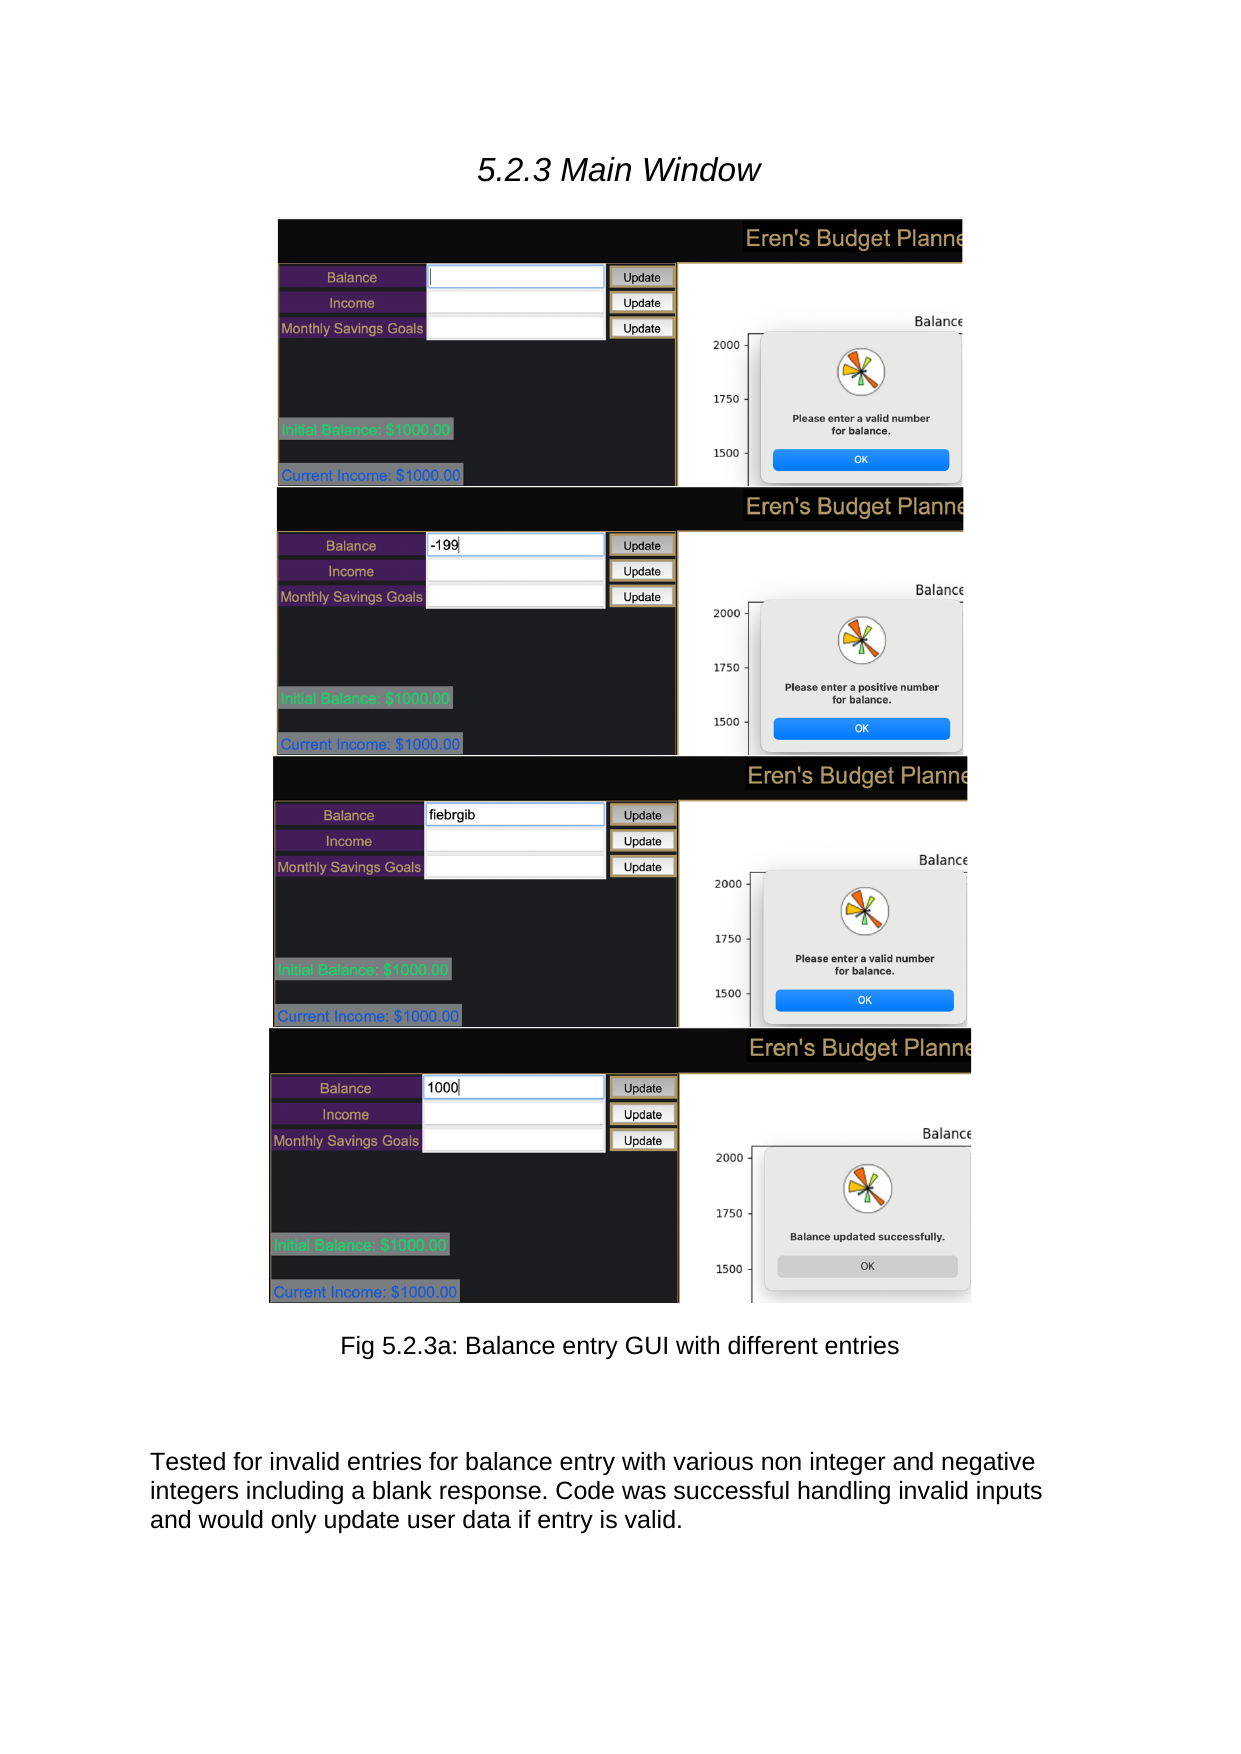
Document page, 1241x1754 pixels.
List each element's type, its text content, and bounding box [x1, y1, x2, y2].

text 5.2.3 Main Window [150, 150, 1090, 188]
picture [269, 217, 972, 1303]
text Tested for invalid entries for balance entry with various non integer and negative integers including a blank response. Code was successful handling invalid inputs and would only update user data if entry is valid. [150, 1447, 1090, 1533]
text Fig 5.2.3a: Balance entry GUI with different entries [150, 1331, 1090, 1360]
